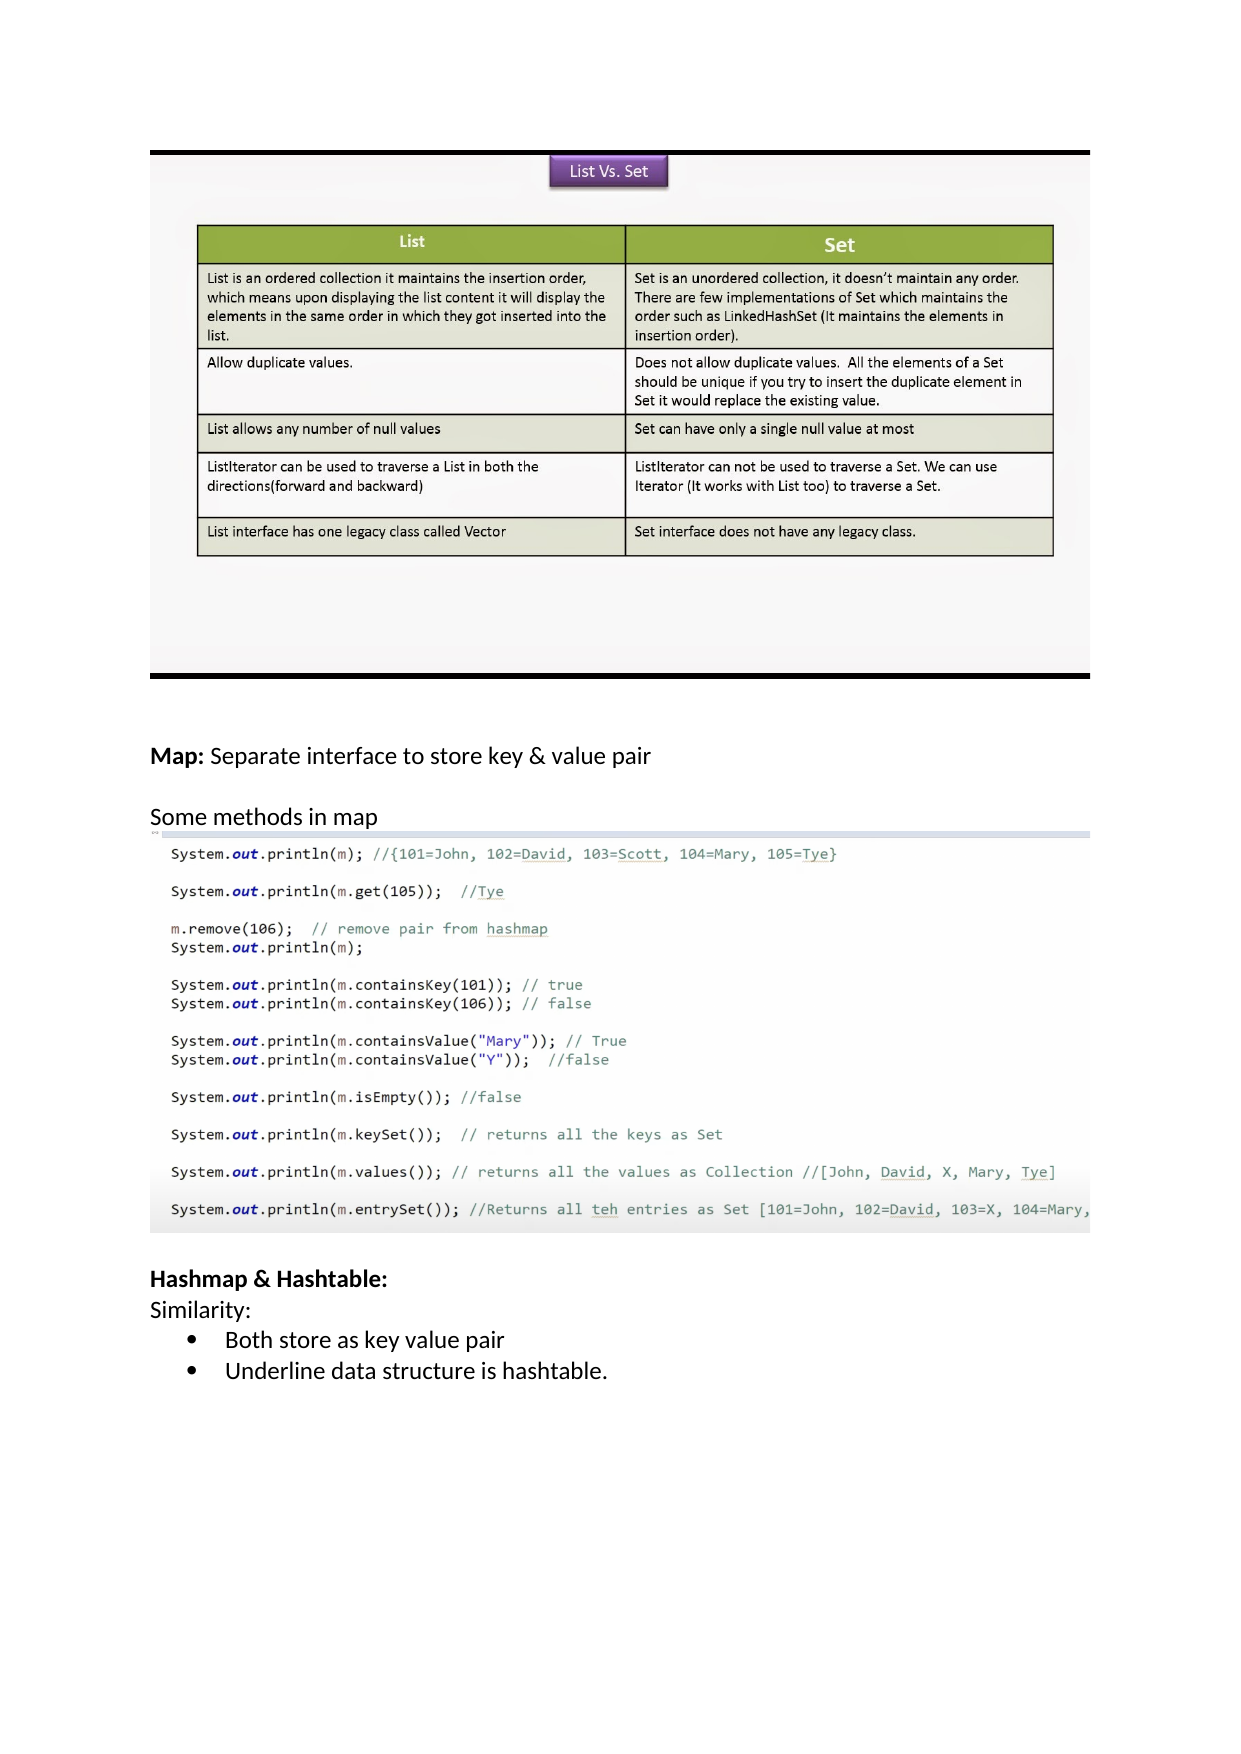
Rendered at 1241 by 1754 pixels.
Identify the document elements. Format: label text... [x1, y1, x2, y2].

picture [150, 831, 1091, 1233]
list Both store as key value pair [187, 1324, 1090, 1355]
text Some methods in map [150, 801, 1090, 831]
text Hashmap & Hashtable: [150, 1263, 1090, 1294]
list Underline data structure is hashtable. [187, 1355, 1090, 1416]
text Similarity: [150, 1294, 1090, 1324]
picture [150, 150, 1091, 679]
text Map: Separate interface to store key & value pair [150, 740, 1090, 770]
